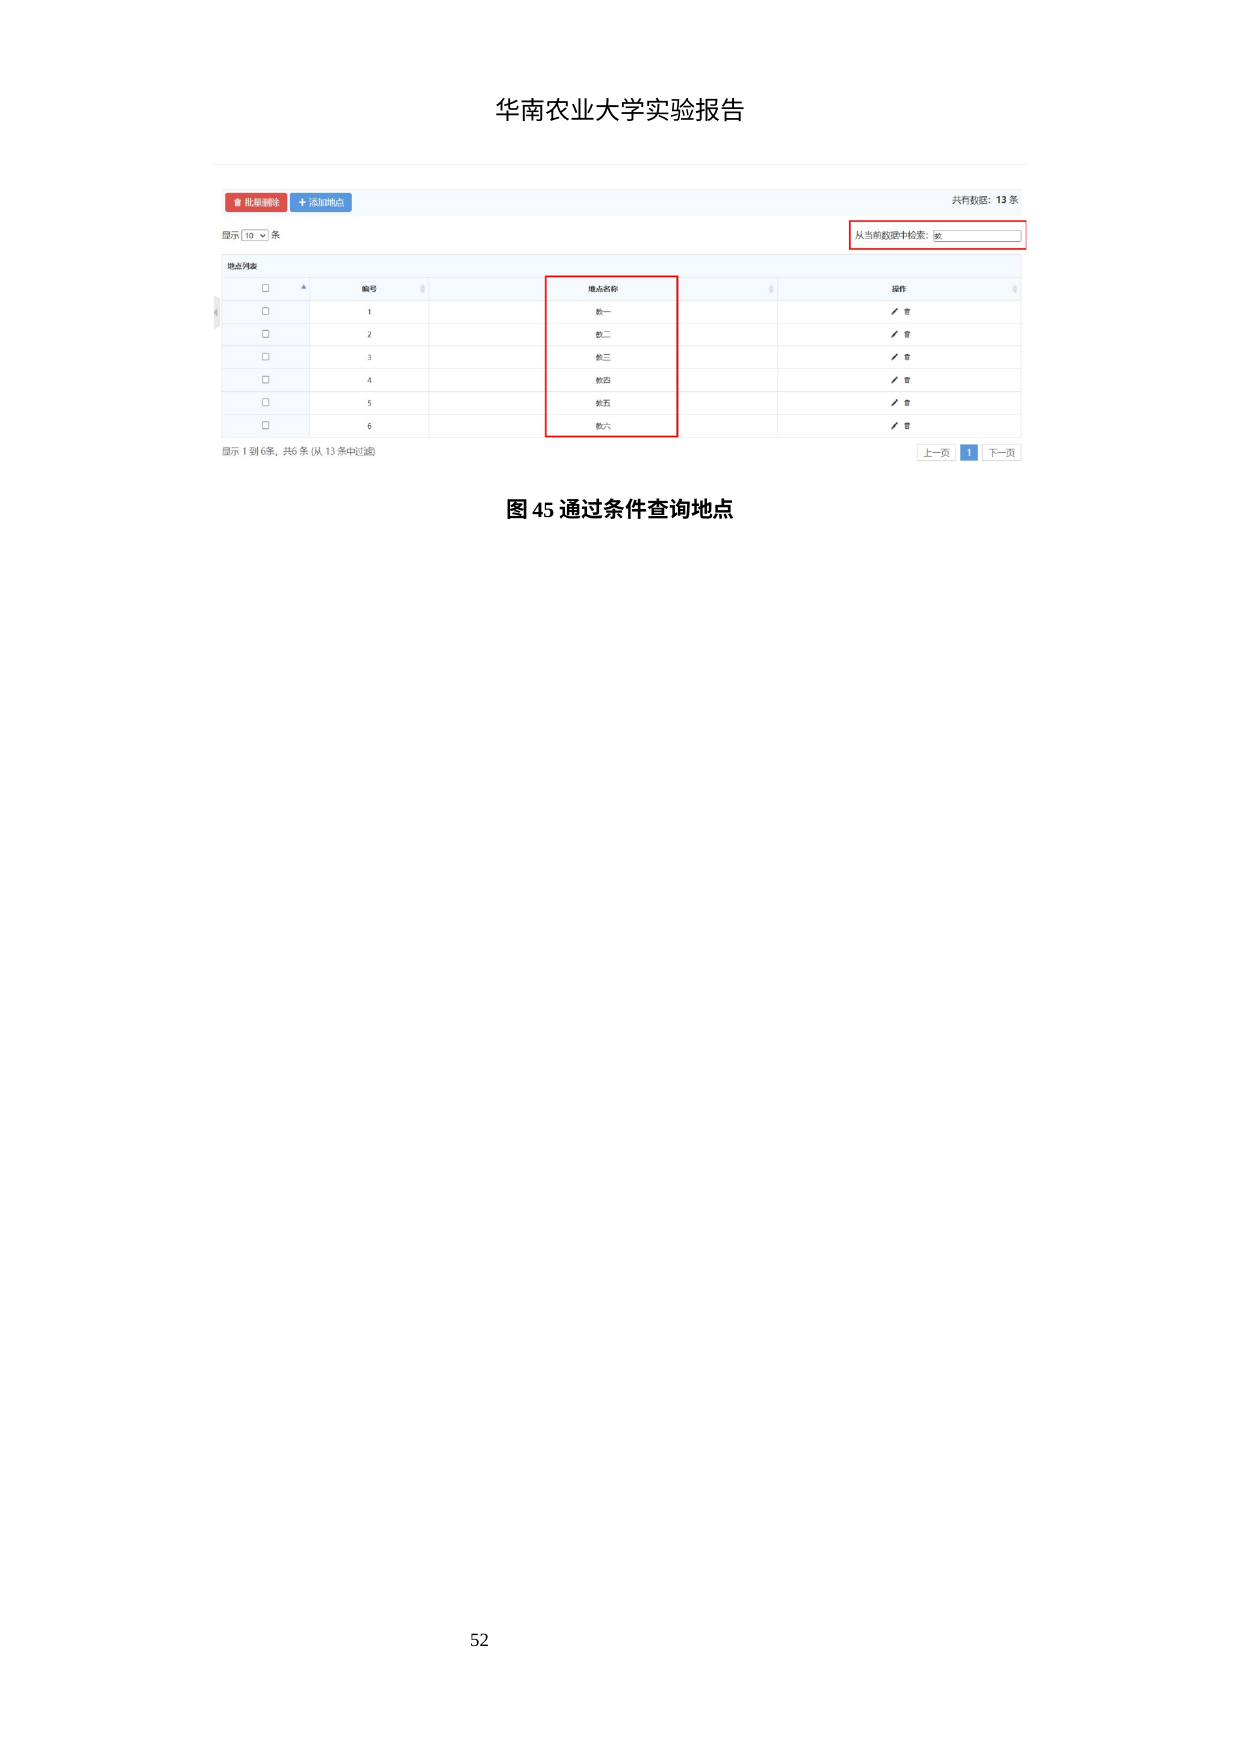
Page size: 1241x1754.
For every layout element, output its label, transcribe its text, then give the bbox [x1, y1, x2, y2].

picture [213, 164, 1027, 479]
text 图45 通过条件查询地点 [187, 491, 1053, 524]
